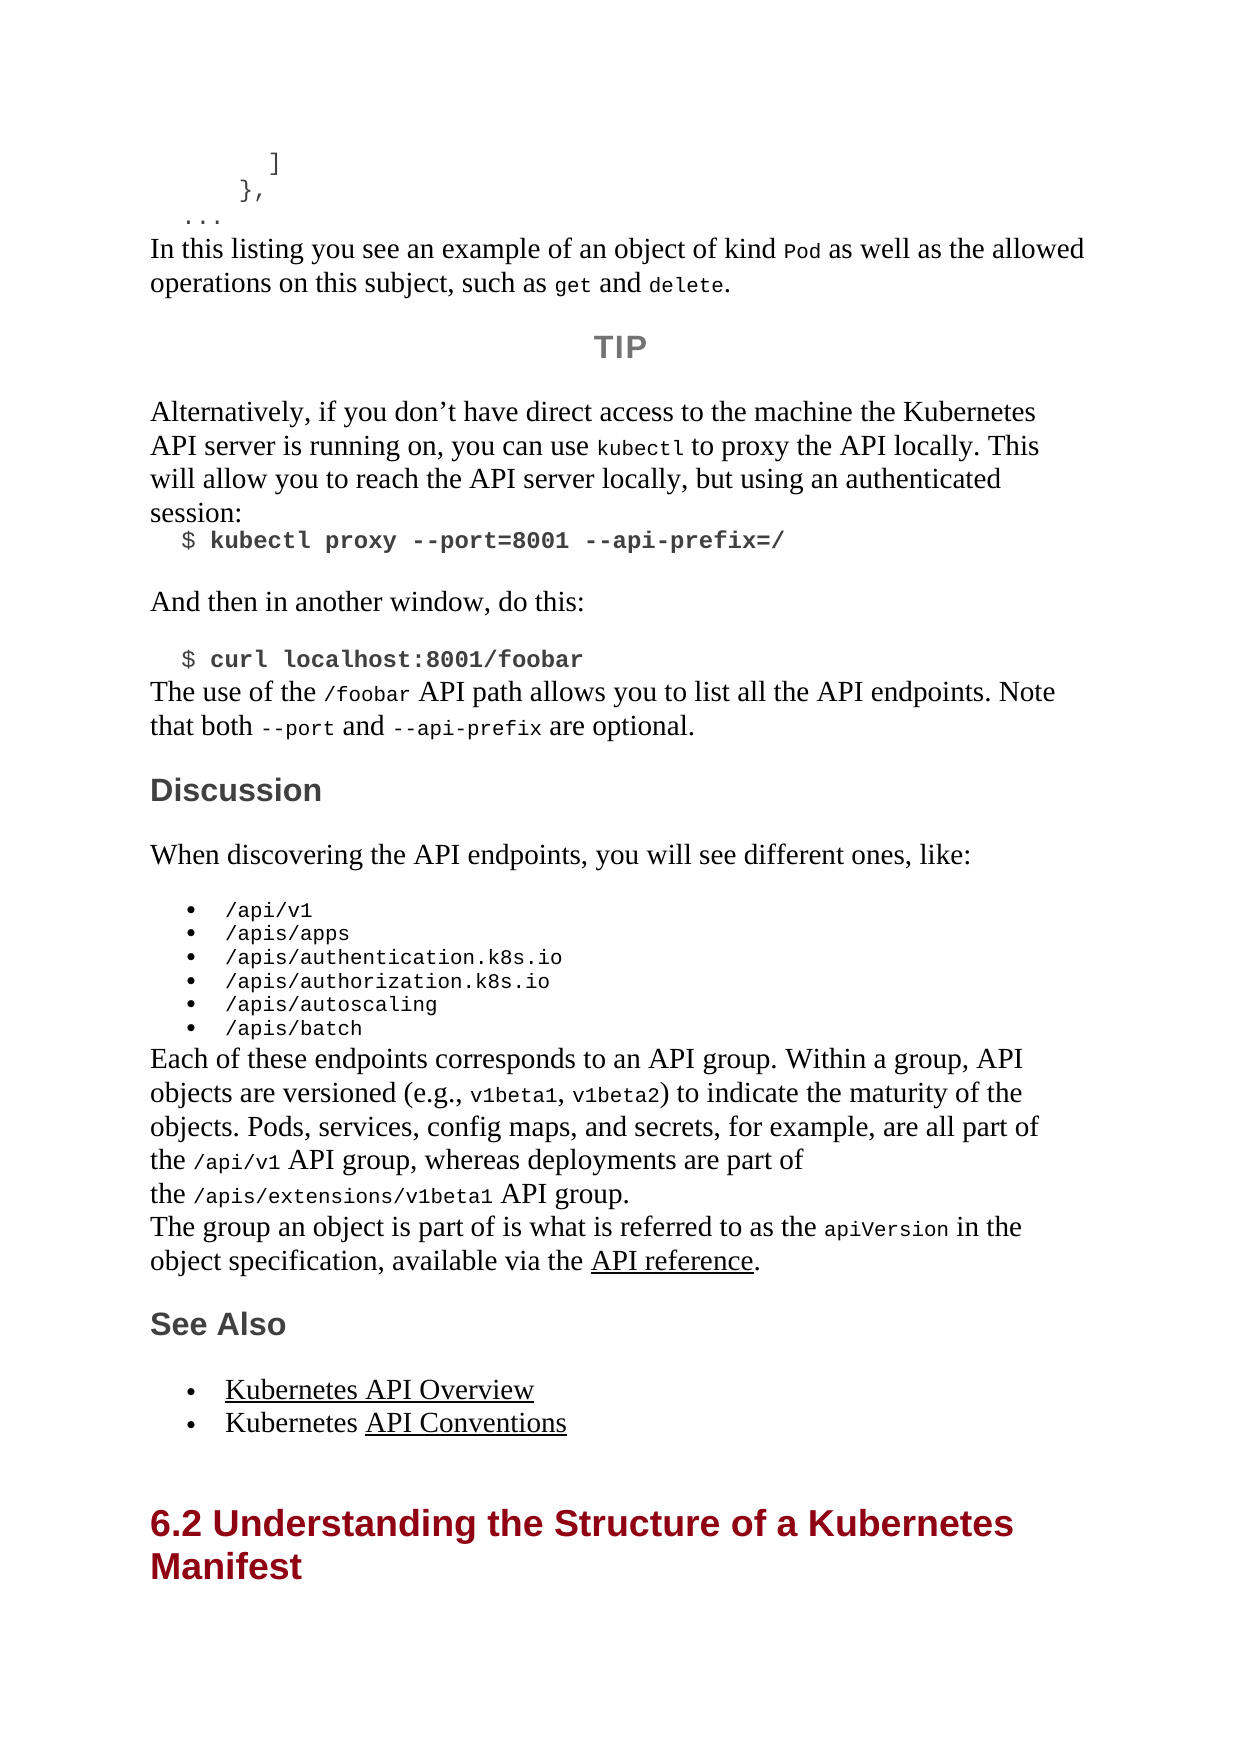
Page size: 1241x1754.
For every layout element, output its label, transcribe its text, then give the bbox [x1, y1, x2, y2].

text And then in another window, do this: [150, 584, 1090, 618]
text When discovering the API endpoints, you will see different ones, like: [150, 837, 1090, 871]
text The use of the /foobar API path allows you to list all the API endpoints. Note that both --port and --api-prefix are optional. [150, 674, 1090, 742]
list /apis/apps [187, 923, 1090, 947]
text Alternatively, if you don’t have direct access to the machine the Kubernetes API server is running on, you can use kubectl to proxy the API locally. This will allow you to reach the API server locally, but using an authenticated session: [150, 394, 1090, 528]
list Kubernetes API Overview [187, 1372, 1090, 1405]
subtitle Discussion [150, 771, 1090, 808]
text $ curl localhost:8001/foobar [181, 647, 1090, 674]
list /api/v1 [187, 900, 1090, 923]
list /apis/batch [187, 1018, 1090, 1042]
text ] [181, 150, 1090, 177]
list Kubernetes API Conventions [187, 1405, 1090, 1439]
text Each of these endpoints corresponds to an API group. Within a group, API objects are versioned (e.g., v1beta1, v1beta2) to indicate the maturity of the objects. Pods, services, config maps, and secrets, for example, are all part of the /api/v1 API group, whereas deployments are part of the /apis/extensions/v1beta1 API group. [150, 1042, 1090, 1209]
text $ kubectl proxy --port=8001 --api-prefix=/ [181, 528, 1090, 555]
text }, [181, 177, 1090, 204]
text ... [181, 204, 1090, 232]
list /apis/authentication.k8s.io [187, 947, 1090, 971]
list /apis/autoscaling [187, 994, 1090, 1018]
text In this listing you see an example of an object of kind Pod as well as the allowed operations on this subject, such as get and delete. [150, 232, 1090, 299]
subtitle TIP [150, 328, 1090, 365]
subtitle 6.2 Understanding the Structure of a Kubernetes Manifest [150, 1501, 1090, 1588]
text The group an object is part of is what is referred to as the apiVersion in the object specification, available via the API reference. [150, 1209, 1090, 1276]
list /apis/authorization.k8s.io [187, 971, 1090, 994]
subtitle See Also [150, 1306, 1090, 1343]
